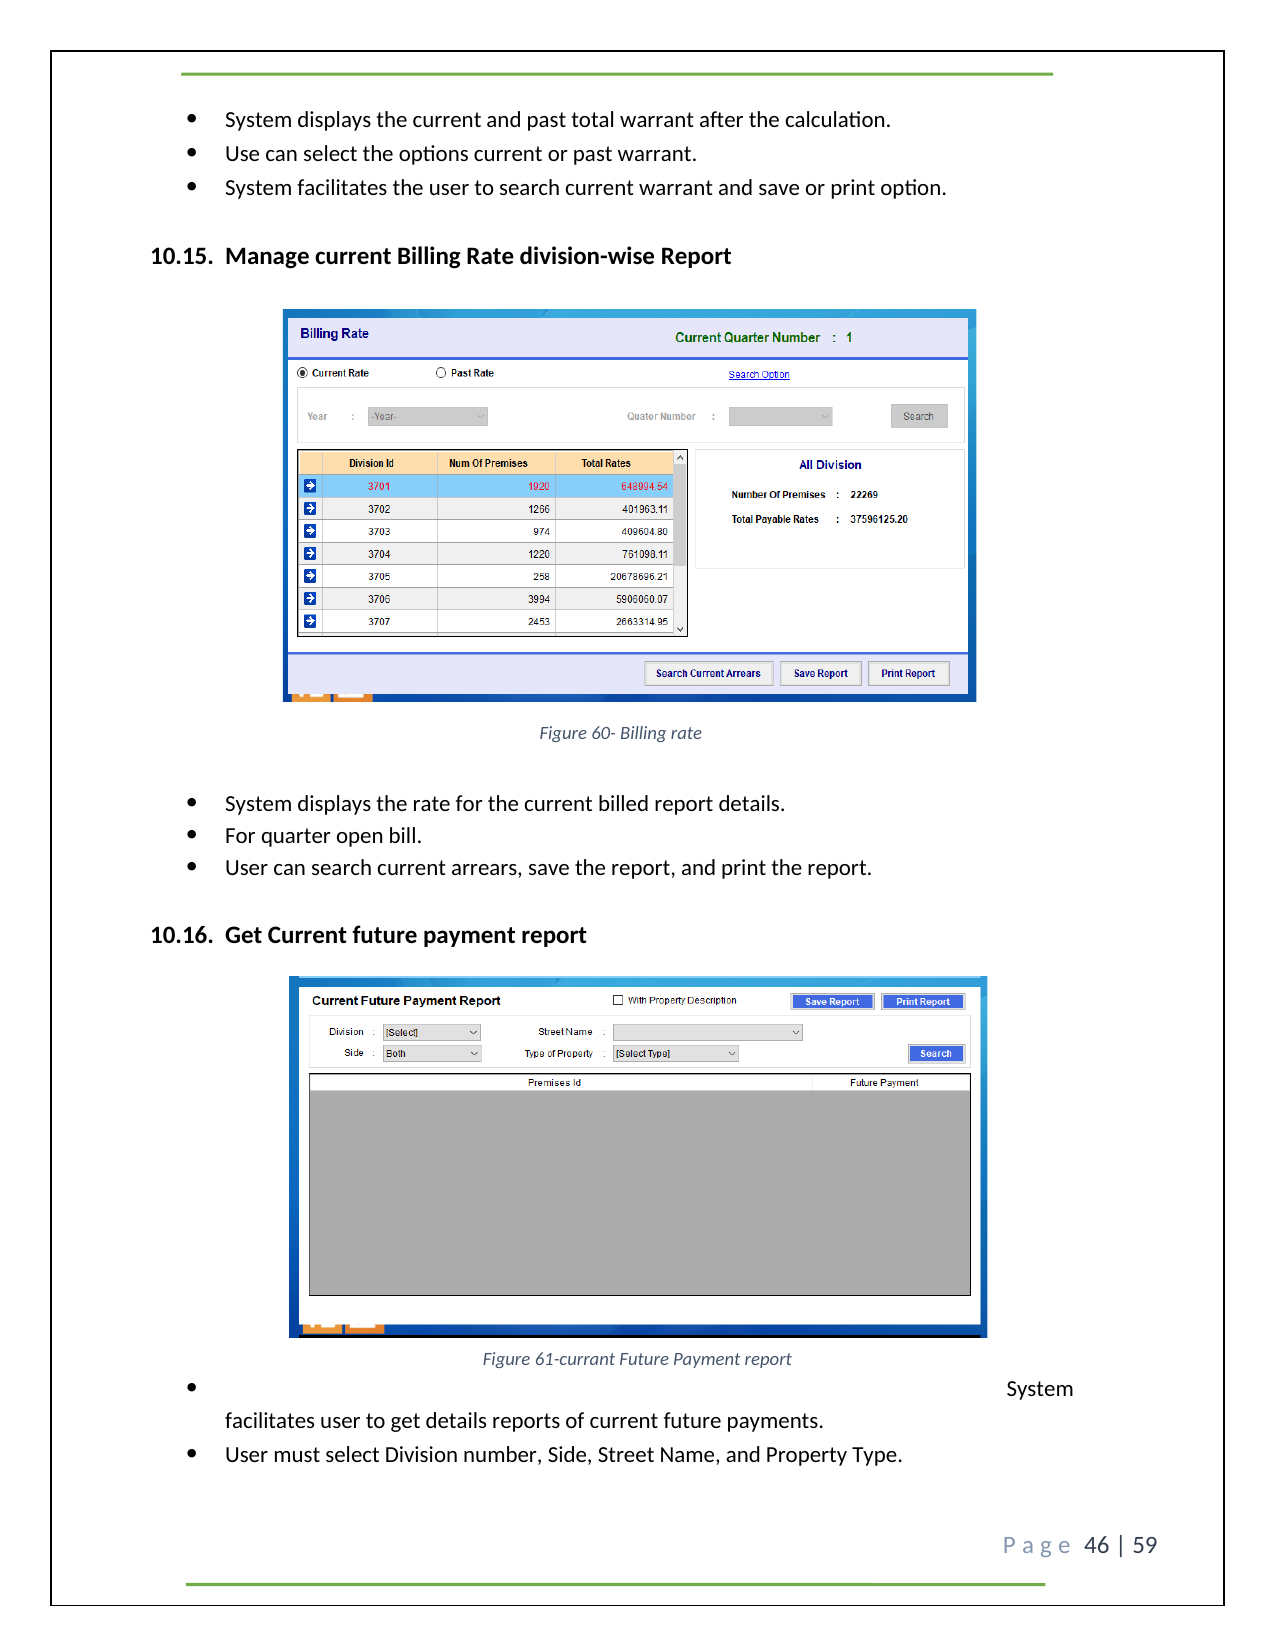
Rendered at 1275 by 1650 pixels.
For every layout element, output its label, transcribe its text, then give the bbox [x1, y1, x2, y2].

picture [289, 976, 988, 1338]
list System facilitates user to get details reports of current future payments. [187, 1374, 1101, 1434]
subtitle Get Current future payment report [150, 919, 1125, 950]
subtitle Manage current Billing Rate division-wise Report [150, 240, 1125, 271]
list User must select Division number, Side, Street Name, and Property Type. [187, 1440, 1101, 1468]
list User can search current arrears, save the report, and print the report. [187, 853, 1101, 881]
list System displays the current and past total warrant after the calculation. [187, 105, 1101, 133]
list Use can select the options current or past warrant. [187, 139, 1101, 167]
picture [282, 309, 977, 702]
list System displays the rate for the current billed report details. [187, 789, 1125, 817]
list For quarter open bill. [187, 821, 1101, 849]
list System facilitates the user to search current warrant and save or print option. [187, 173, 1101, 201]
